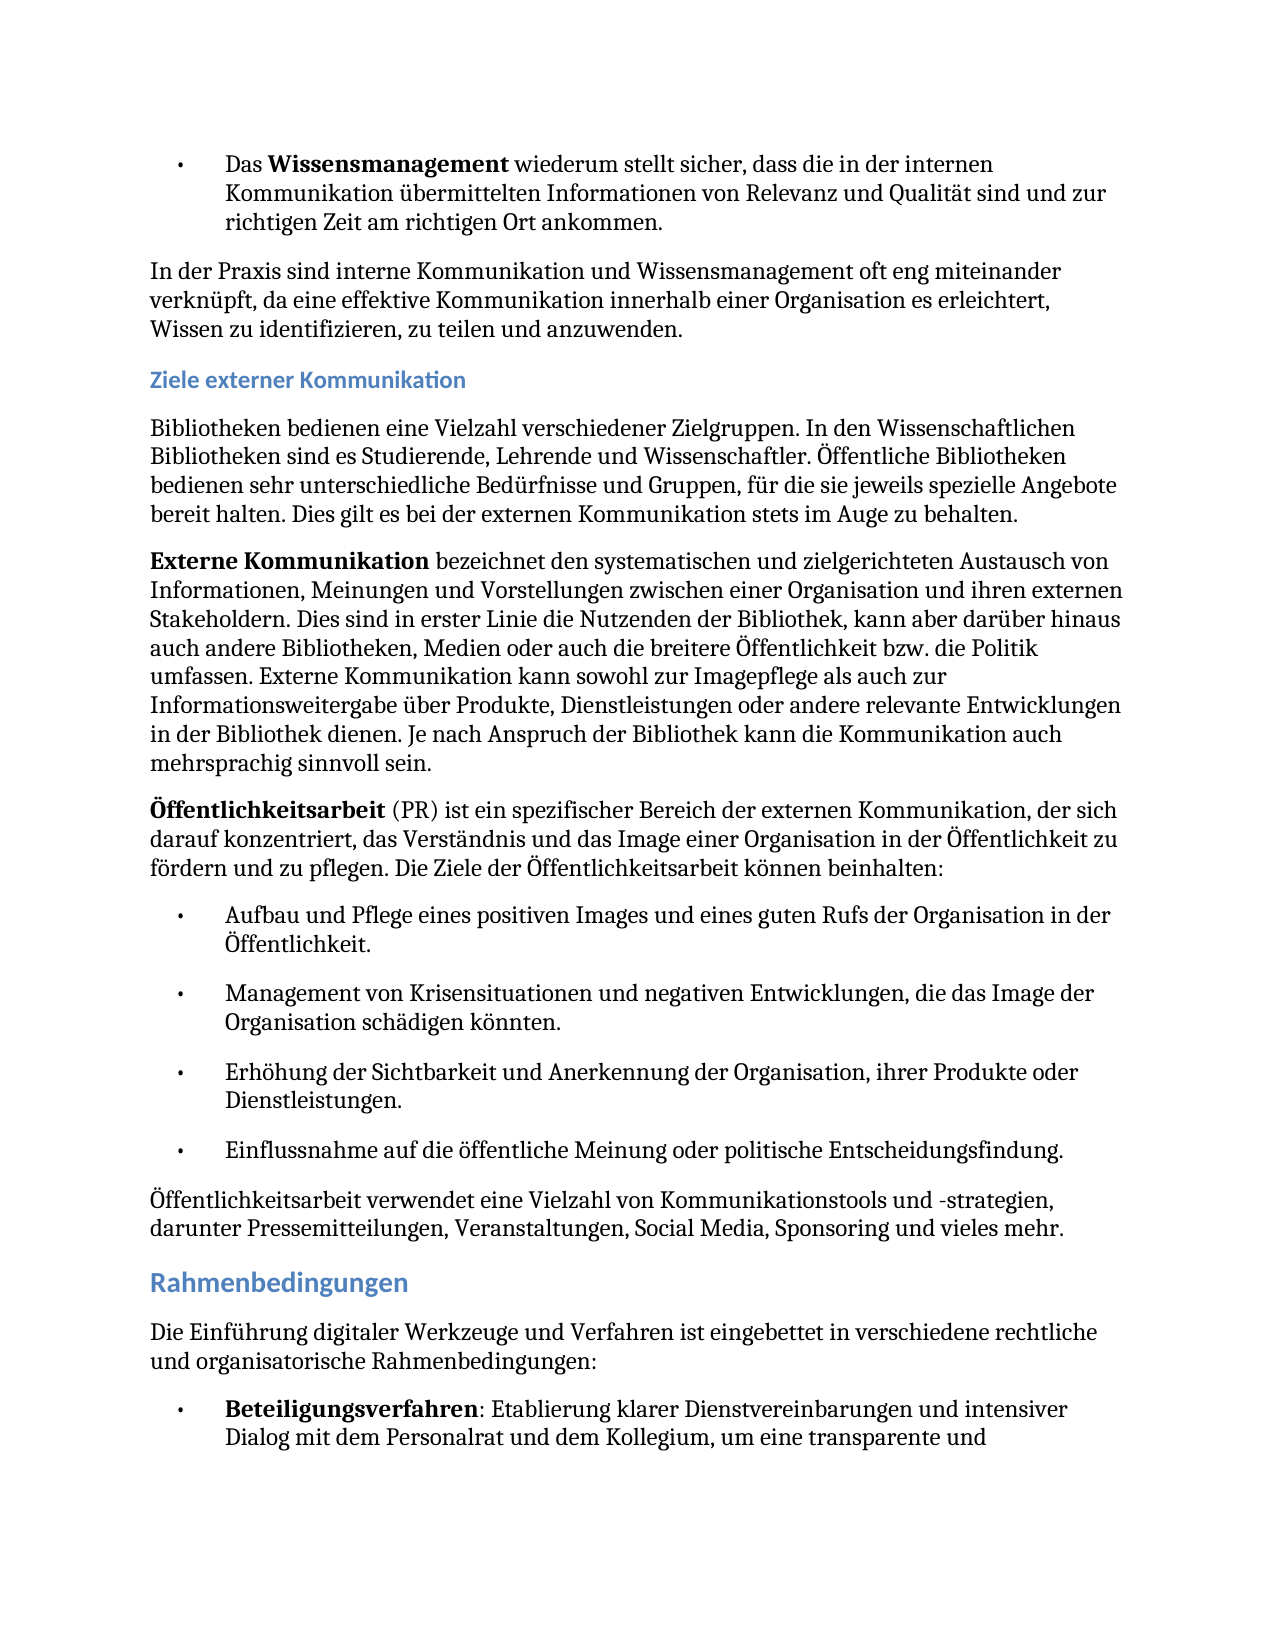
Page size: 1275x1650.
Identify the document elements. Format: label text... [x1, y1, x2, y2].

text Bibliotheken bedienen eine Vielzahl verschiedener Zielgruppen. In den Wissenschaftlichen Bibliotheken sind es Studierende, Lehrende und Wissenschaftler. Öffentliche Bibliotheken bedienen sehr unterschiedliche Bedürfnisse und Gruppen, für die sie jeweils spezielle Angebote bereit halten. Dies gilt es bei der externen Kommunikation stets im Auge zu behalten. [150, 413, 1125, 528]
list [175, 1394, 1125, 1452]
text Die Einführung digitaler Werkzeuge und Verfahren ist eingebettet in verschiedene rechtliche und organisatorische Rahmenbedingungen: [150, 1318, 1125, 1376]
text Externe Kommunikation bezeichnet den systematischen und zielgerichteten Austausch von Informationen, Meinungen und Vorstellungen zwischen einer Organisation und ihren externen Stakeholdern. Dies sind in erster Linie die Nutzenden der Bibliothek, kann aber darüber hinaus auch andere Bibliotheken, Medien oder auch die breitere Öffentlichkeit bzw. die Politik umfassen. Externe Kommunikation kann sowohl zur Imagepflege als auch zur Informationsweitergabe über Produkte, Dienstleistungen oder andere relevante Entwicklungen in der Bibliothek dienen. Je nach Anspruch der Bibliothek kann die Kommunikation auch mehrsprachig sinnvoll sein. [150, 547, 1125, 777]
text In der Praxis sind interne Kommunikation und Wissensmanagement oft eng miteinander verknüpft, da eine effektive Kommunikation innerhalb einer Organisation es erleichtert, Wissen zu identifizieren, zu teilen und anzuwenden. [150, 257, 1125, 343]
list Erhöhung der Sichtbarkeit und Anerkennung der Organisation, ihrer Produkte oder Dienstleistungen. [175, 1058, 1125, 1115]
text Öffentlichkeitsarbeit (PR) ist ein spezifischer Bereich der externen Kommunikation, der sich darauf konzentriert, das Verständnis und das Image einer Organisation in der Öffentlichkeit zu fördern und zu pflegen. Die Ziele der Öffentlichkeitsarbeit können beinhalten: [150, 796, 1125, 882]
list Aufbau und Pflege eines positiven Images und eines guten Rufs der Organisation in der Öffentlichkeit. [175, 901, 1125, 958]
subtitle Rahmenbedingungen [150, 1264, 1125, 1299]
list Einflussnahme auf die öffentliche Meinung oder politische Entscheidungsfindung. [175, 1136, 1125, 1165]
subtitle Ziele externer Kommunikation [150, 364, 1125, 395]
list Das Wissensmanagement wiederum stellt sicher, dass die in der internen Kommunikation übermittelten Informationen von Relevanz und Qualität sind und zur richtigen Zeit am richtigen Ort ankommen. [175, 150, 1125, 236]
text Öffentlichkeitsarbeit verwendet eine Vielzahl von Kommunikationstools und -strategien, darunter Pressemitteilungen, Veranstaltungen, Social Media, Sponsoring und vieles mehr. [150, 1186, 1125, 1243]
list Management von Krisensituationen und negativen Entwicklungen, die das Image der Organisation schädigen könnten. [175, 979, 1125, 1037]
